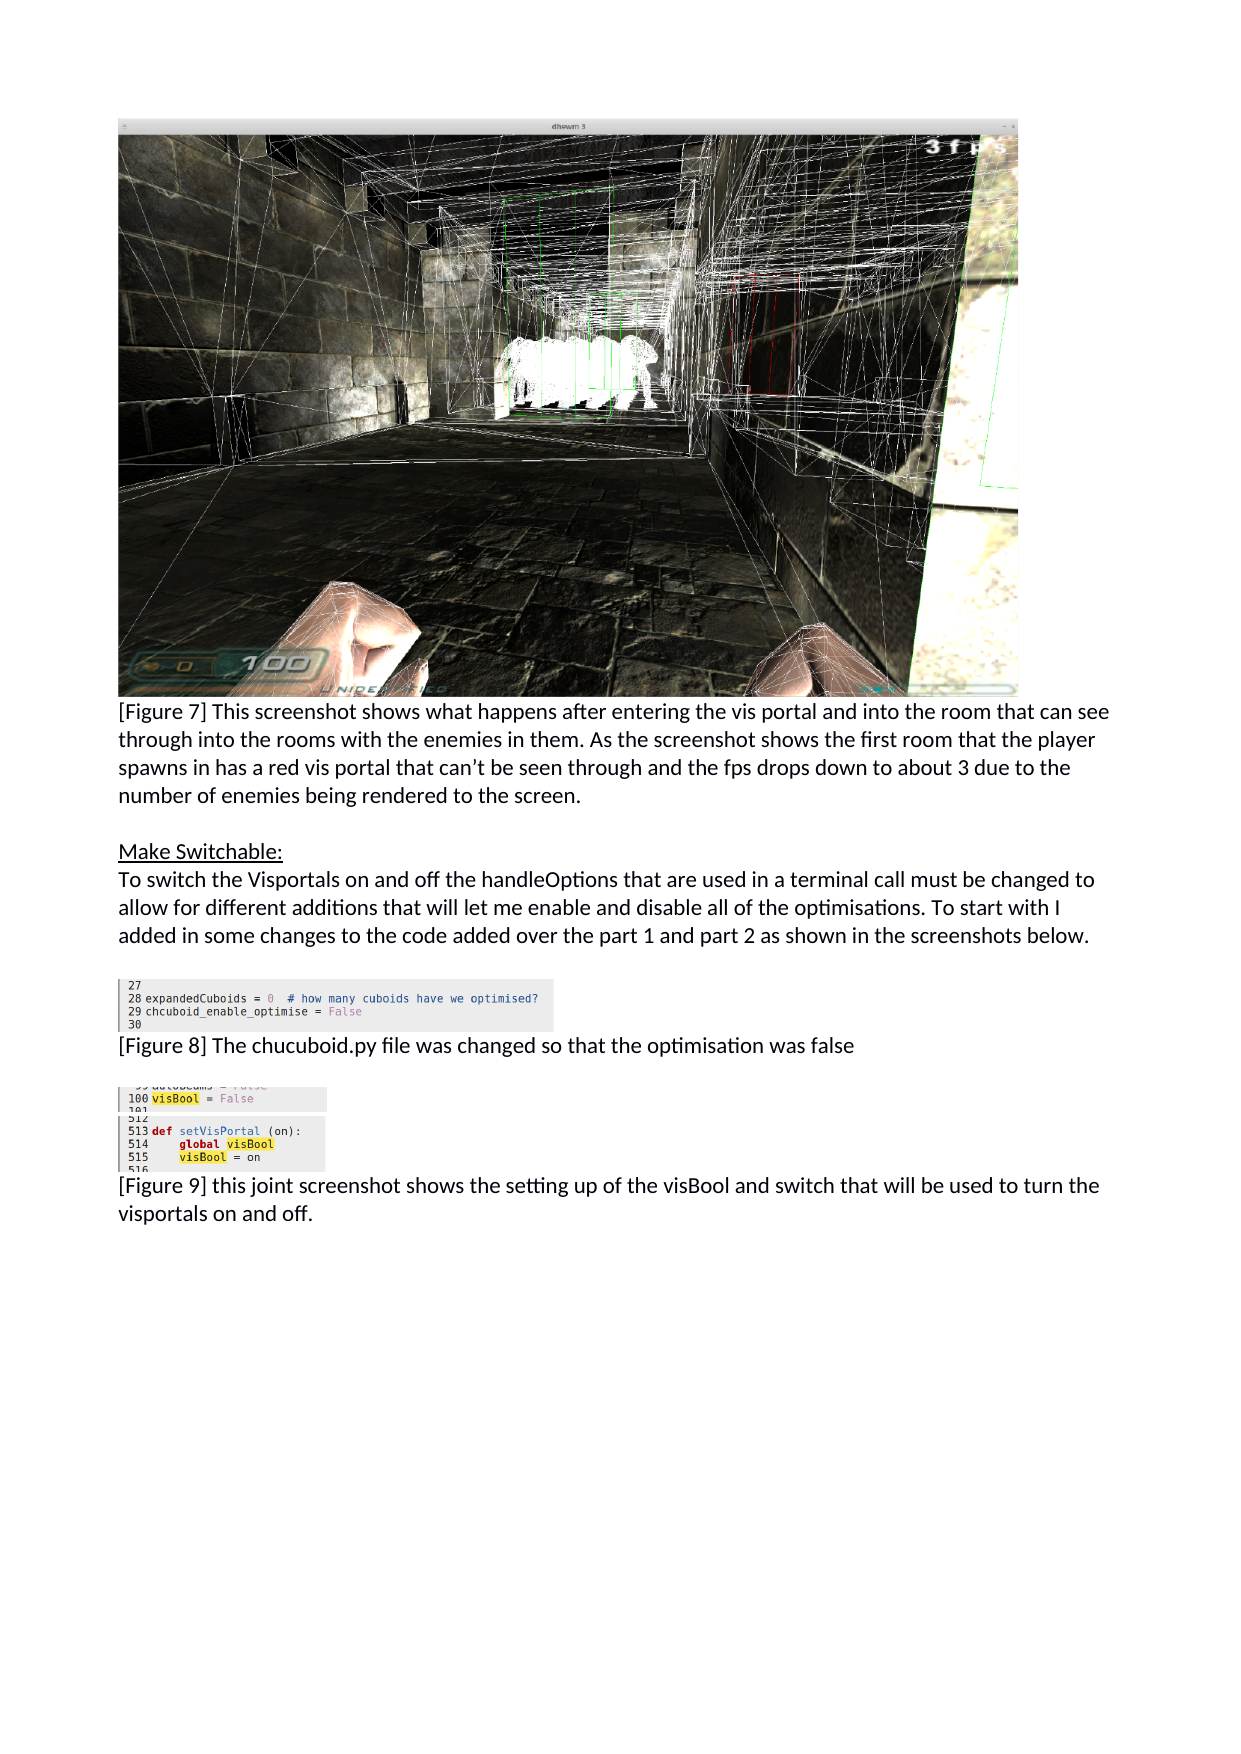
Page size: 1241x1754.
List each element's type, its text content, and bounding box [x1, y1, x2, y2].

text [Figure 8] The chucuboid.py file was changed so that the optimisation was false [118, 1032, 1122, 1060]
picture [118, 1087, 327, 1112]
text [Figure 7] This screenshot shows what happens after entering the vis portal and into the room that can see through into the rooms with the enemies in them. As the screenshot shows the first room that the player spawns in has a red vis portal that can’t be seen through and the fps drops down to about 3 due to the number of enemies being rendered to the screen. [118, 697, 1122, 809]
picture [118, 979, 554, 1032]
text To switch the Visportals on and off the handleOptions that are used in a terminal call must be changed to allow for different additions that will let me enable and disable all of the optimisations. To start with I added in some changes to the code added over the part 1 and part 2 as shown in the screenshots below. [118, 865, 1122, 949]
picture [118, 118, 1019, 697]
text [Figure 9] this joint screenshot shows the setting up of the visBool and switch that will be used to turn the visportals on and off. [118, 1171, 1122, 1227]
picture [118, 1116, 326, 1172]
text Make Switchable: [118, 837, 1122, 865]
